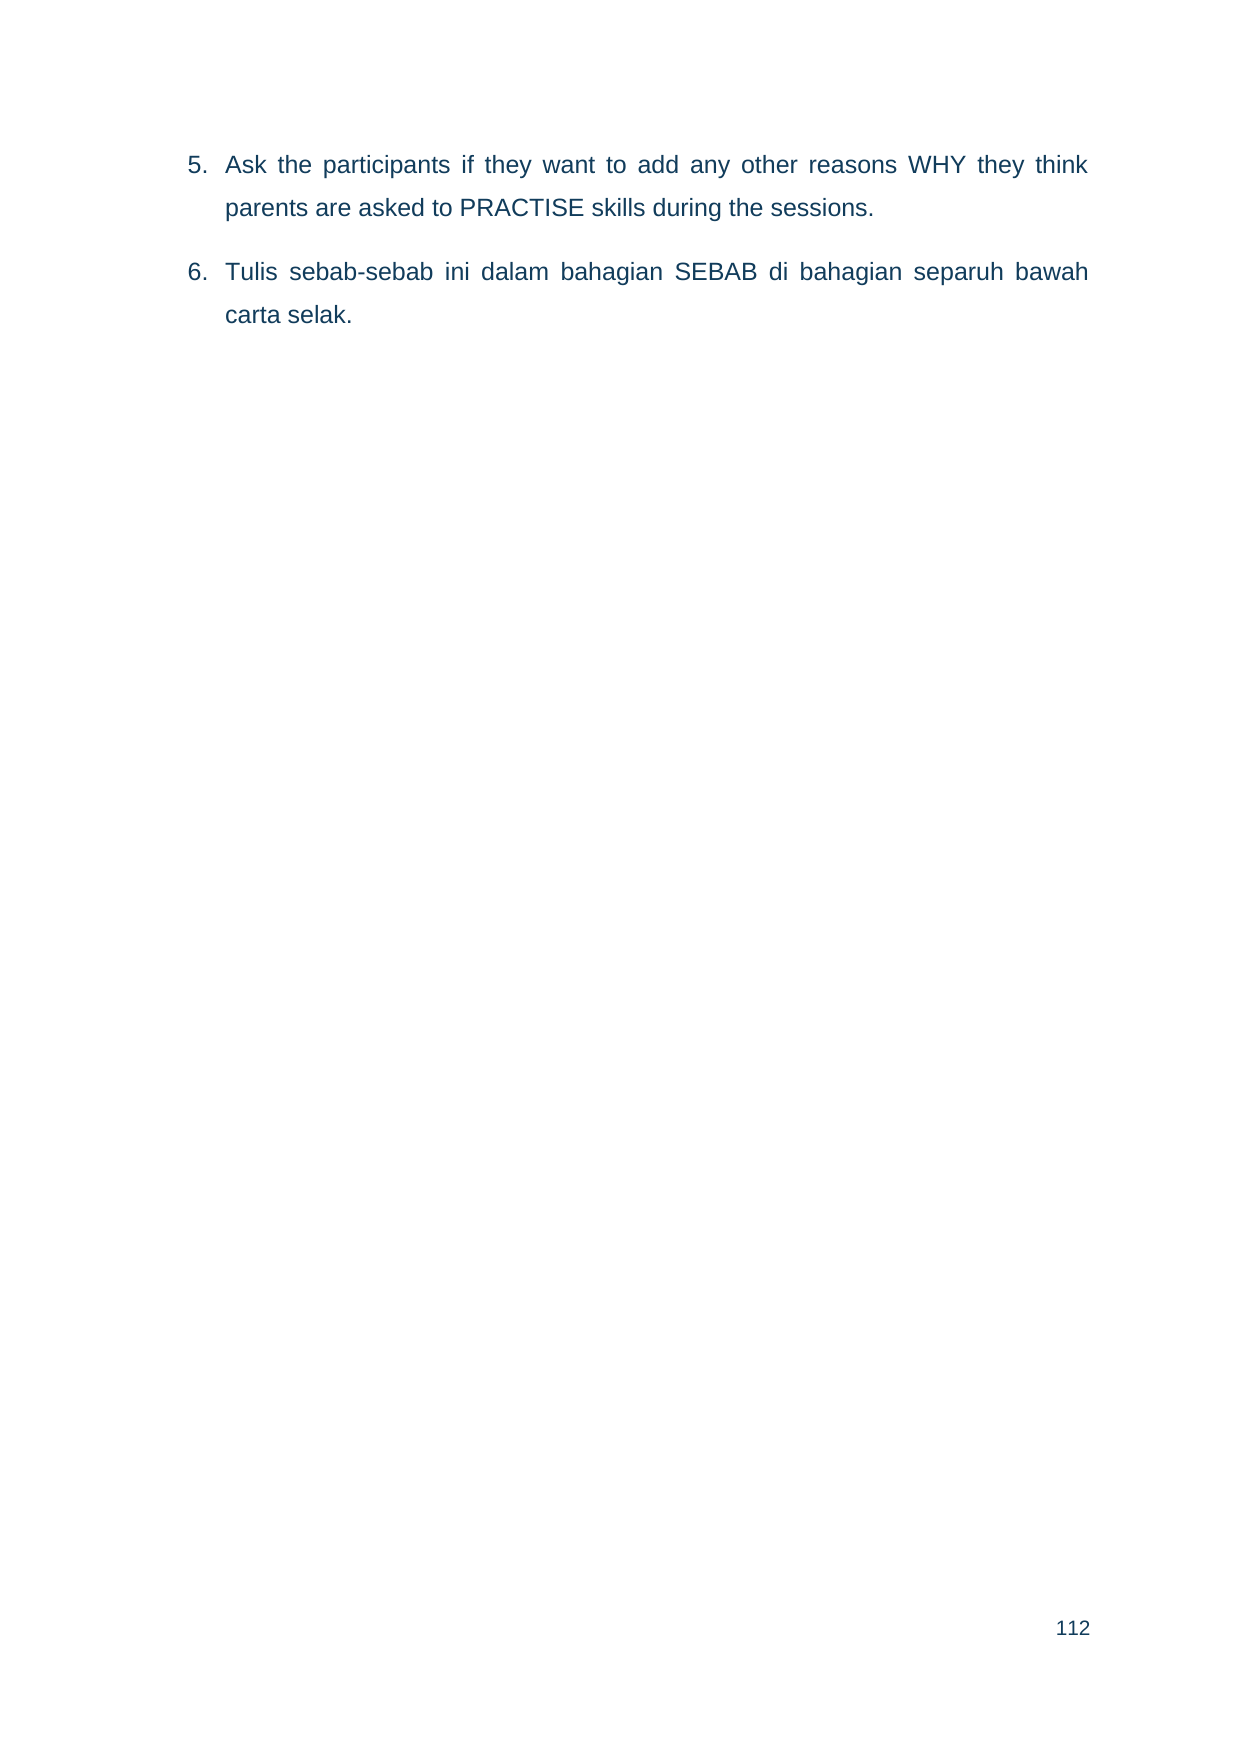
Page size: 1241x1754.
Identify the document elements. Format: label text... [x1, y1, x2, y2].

list Tulis sebab-sebab ini dalam bahagian SEBAB di bahagian separuh bawah carta selak. [187, 257, 1090, 329]
list Ask the participants if they want to add any other reasons WHY they think parents are asked to PRACTISE skills during the sessions. [187, 150, 1090, 222]
